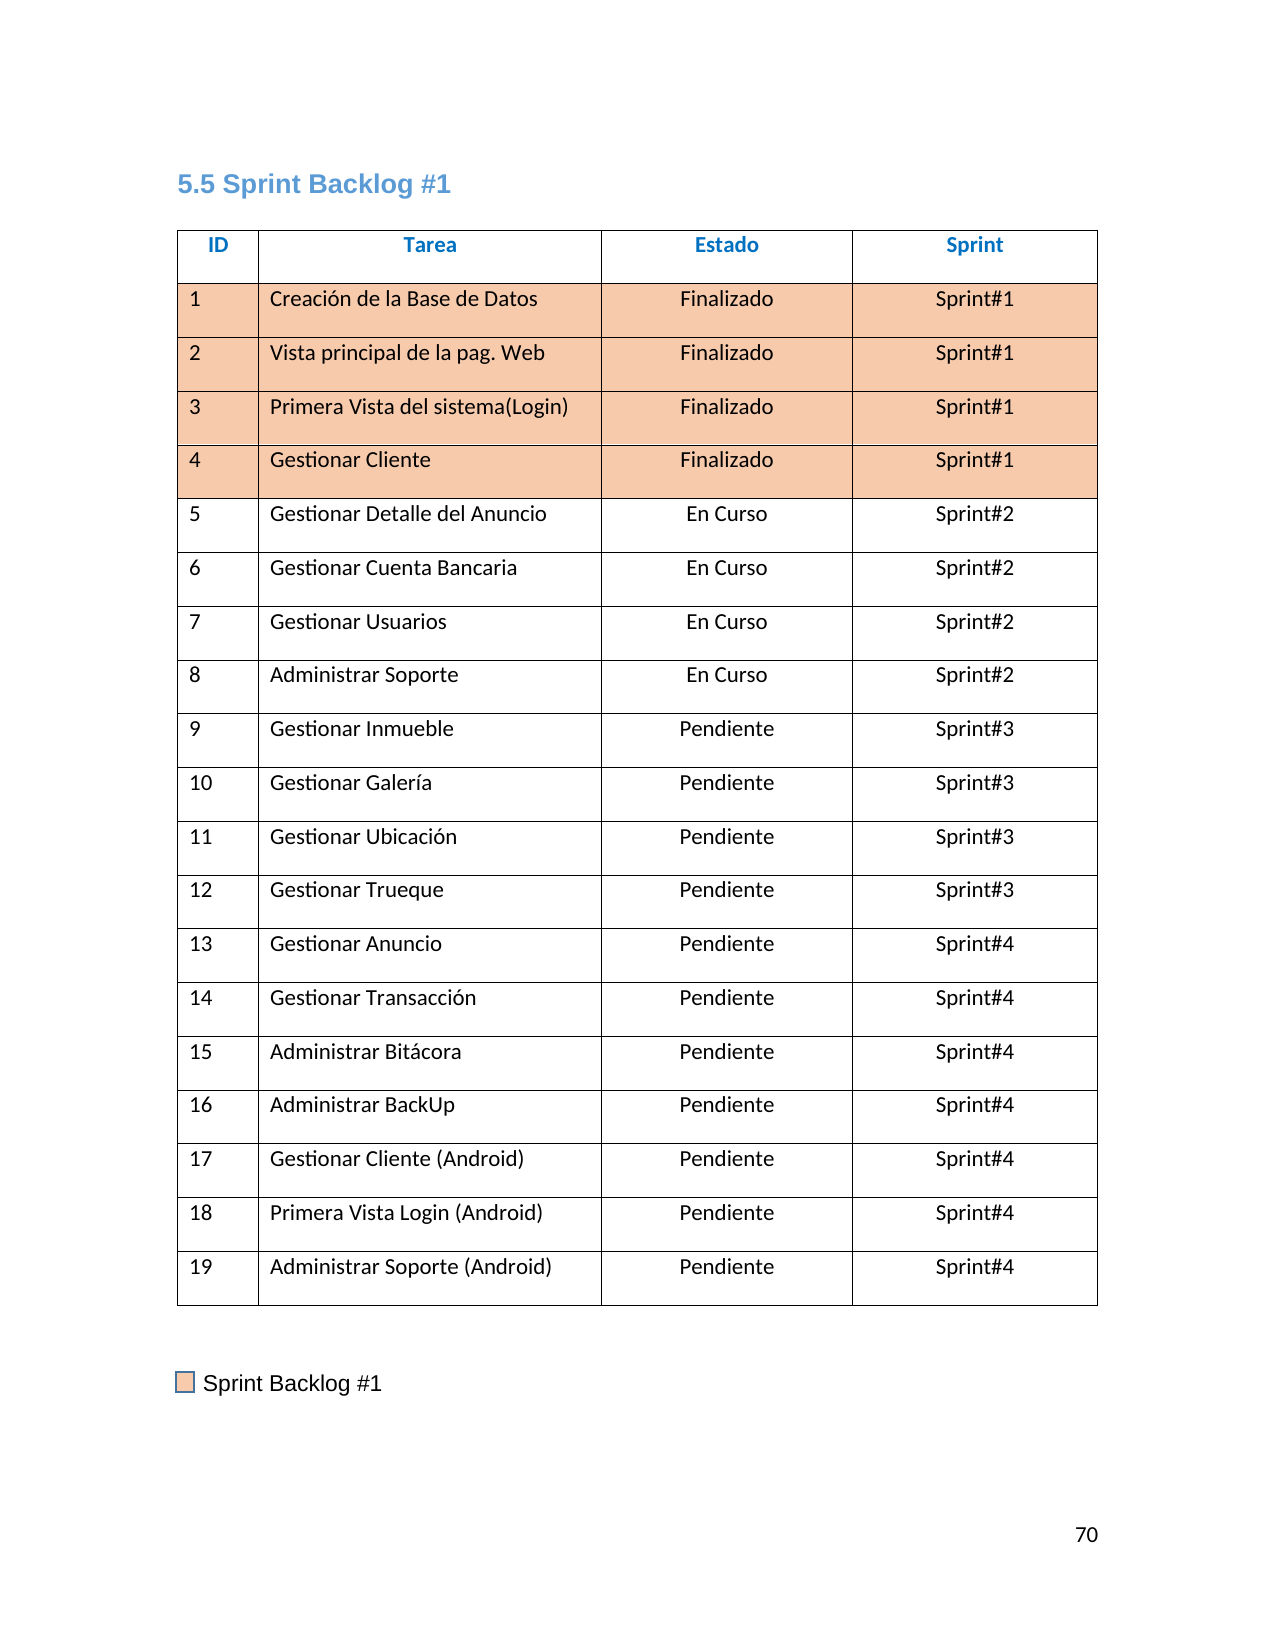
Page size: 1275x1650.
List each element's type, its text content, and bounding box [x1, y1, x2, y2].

table_cell 1 [178, 284, 258, 337]
subtitle 5.5 Sprint Backlog #1 [177, 168, 1098, 200]
table_cell Sprint#3 [853, 876, 1097, 928]
table_cell Sprint#3 [853, 822, 1097, 874]
table_cell Sprint#4 [853, 1144, 1097, 1197]
table_cell Administrar Soporte [259, 661, 601, 713]
table_cell Administrar BackUp [259, 1091, 601, 1143]
table_cell 18 [178, 1198, 258, 1251]
table_cell Pendiente [602, 714, 852, 767]
table_cell Gestionar Cliente [259, 446, 601, 498]
table_cell 17 [178, 1144, 258, 1197]
table_header ID [178, 231, 258, 283]
table_cell Primera Vista Login (Android) [259, 1198, 601, 1251]
table_cell Finalizado [602, 338, 852, 391]
table_cell Sprint#4 [853, 929, 1097, 982]
table_cell 11 [178, 822, 258, 874]
table_cell Gestionar Trueque [259, 876, 601, 928]
table_cell Sprint#4 [853, 1252, 1097, 1304]
table_cell 4 [178, 446, 258, 498]
table_cell Gestionar Usuarios [259, 607, 601, 659]
table_cell 14 [178, 983, 258, 1036]
table_cell Administrar Soporte (Android) [259, 1252, 601, 1304]
table_cell 6 [178, 553, 258, 606]
table_cell En Curso [602, 607, 852, 659]
table_cell Sprint#1 [853, 446, 1097, 498]
table_cell 19 [178, 1252, 258, 1304]
table_cell Sprint#4 [853, 1091, 1097, 1143]
table_cell Sprint#3 [853, 714, 1097, 767]
table_cell 9 [178, 714, 258, 767]
table_cell Sprint#2 [853, 499, 1097, 552]
table_cell 13 [178, 929, 258, 982]
table_cell Sprint#4 [853, 1037, 1097, 1089]
table_cell Sprint#1 [853, 338, 1097, 391]
table_cell Sprint#4 [853, 983, 1097, 1036]
table_cell Pendiente [602, 1091, 852, 1143]
table_cell En Curso [602, 499, 852, 552]
text Sprint Backlog #1 [177, 1369, 1098, 1396]
table_header Estado [602, 231, 852, 283]
table_cell Gestionar Cuenta Bancaria [259, 553, 601, 606]
table_cell Gestionar Inmueble [259, 714, 601, 767]
table_cell 7 [178, 607, 258, 659]
table_header Sprint [853, 231, 1097, 283]
table_cell Sprint#1 [853, 392, 1097, 444]
table_cell Pendiente [602, 768, 852, 821]
table_cell Vista principal de la pag. Web [259, 338, 601, 391]
table_cell Pendiente [602, 1252, 852, 1304]
table_cell Creación de la Base de Datos [259, 284, 601, 337]
table_cell Sprint#1 [853, 284, 1097, 337]
table_cell Sprint#2 [853, 607, 1097, 659]
table_cell Sprint#3 [853, 768, 1097, 821]
table_cell 2 [178, 338, 258, 391]
table_cell 3 [178, 392, 258, 444]
table_cell Gestionar Detalle del Anuncio [259, 499, 601, 552]
table_cell Finalizado [602, 392, 852, 444]
table_cell 15 [178, 1037, 258, 1089]
table_cell En Curso [602, 553, 852, 606]
table_cell Gestionar Galería [259, 768, 601, 821]
table_cell Finalizado [602, 284, 852, 337]
table_cell Pendiente [602, 1037, 852, 1089]
table_cell Sprint#4 [853, 1198, 1097, 1251]
table_cell Primera Vista del sistema(Login) [259, 392, 601, 444]
table_cell Sprint#2 [853, 661, 1097, 713]
table_cell 10 [178, 768, 258, 821]
table_cell Administrar Bitácora [259, 1037, 601, 1089]
table_cell Pendiente [602, 876, 852, 928]
table_cell Pendiente [602, 1144, 852, 1197]
table_cell 8 [178, 661, 258, 713]
table_cell En Curso [602, 661, 852, 713]
table_cell 16 [178, 1091, 258, 1143]
table_cell 12 [178, 876, 258, 928]
table_header Tarea [259, 231, 601, 283]
table_cell Pendiente [602, 1198, 852, 1251]
table_cell Gestionar Cliente (Android) [259, 1144, 601, 1197]
table_cell 5 [178, 499, 258, 552]
table_cell Sprint#2 [853, 553, 1097, 606]
table_cell Pendiente [602, 983, 852, 1036]
table_cell Gestionar Transacción [259, 983, 601, 1036]
table_cell Pendiente [602, 929, 852, 982]
table_cell Finalizado [602, 446, 852, 498]
table_cell Gestionar Ubicación [259, 822, 601, 874]
table_cell Pendiente [602, 822, 852, 874]
table_cell Gestionar Anuncio [259, 929, 601, 982]
